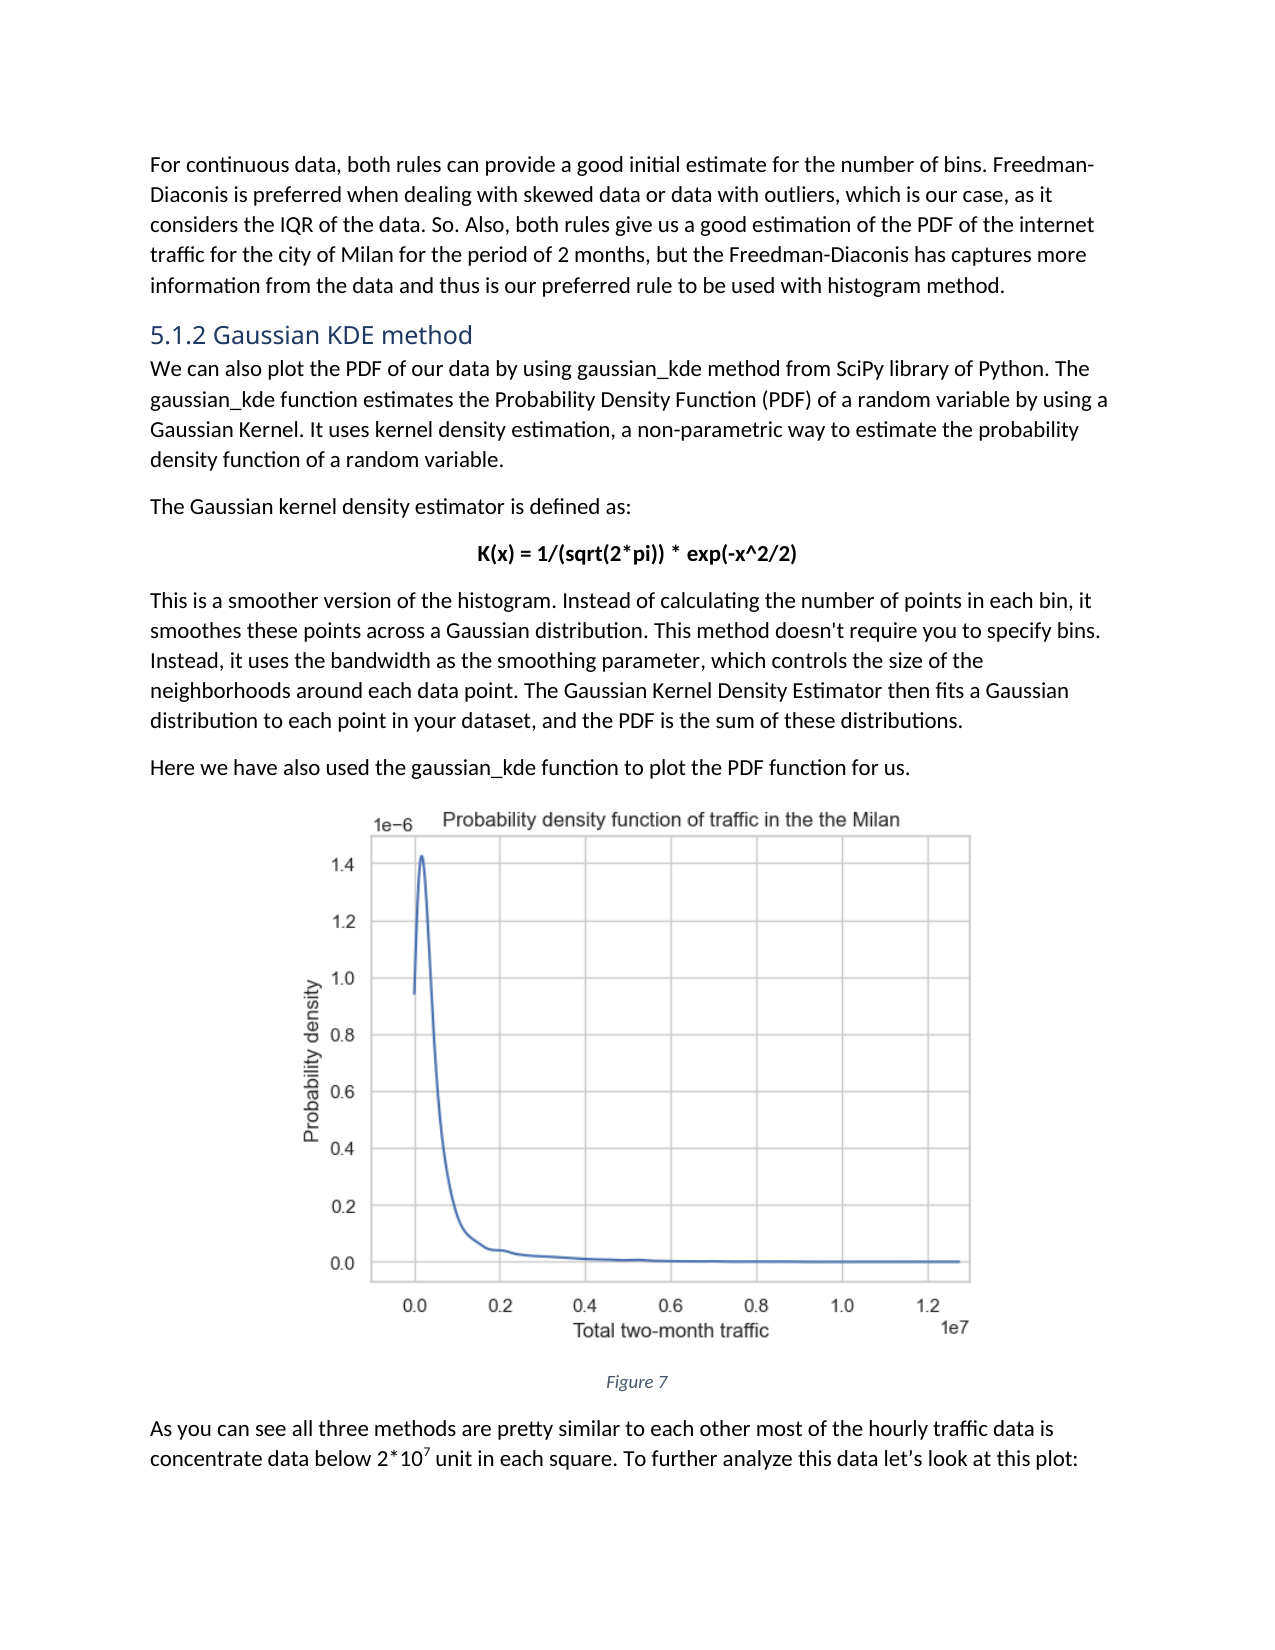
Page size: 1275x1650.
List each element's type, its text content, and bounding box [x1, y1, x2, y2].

text As you can see all three methods are pretty similar to each other most of the hourly traffic data is concentrate data below 2*107 unit in each square. To further analyze this data let’s look at this plot: [150, 1414, 1125, 1472]
text For continuous data, both rules can provide a good initial estimate for the number of bins. Freedman-Diaconis is preferred when dealing with skewed data or data with outliers, which is our case, as it considers the IQR of the data. So. Also, both rules give us a good estimation of the PDF of the internet traffic for the city of Milan for the period of 2 months, but the Freedman-Diaconis has captures more information from the data and thus is our preferred rule to be used with histogram method. [150, 150, 1125, 299]
text The Gaussian kernel density estimator is defined as: [150, 492, 1125, 520]
text This is a smoother version of the histogram. Instead of calculating the number of points in each bin, it smoothes these points across a Gaussian distribution. This method doesn't require you to specify bins. Instead, it uses the bandwidth as the smoothing parameter, which controls the size of the neighborhoods around each data point. The Gaussian Kernel Density Estimator then fits a Gaussian distribution to each point in your dataset, and the PDF is the sum of these distributions. [150, 586, 1125, 734]
text We can also plot the PDF of our data by using gaussian_kde method from SciPy library of Python. The gaussian_kde function estimates the Probability Density Function (PDF) of a random variable by using a Gaussian Kernel. It uses kernel density estimation, a non-parametric way to estimate the probability density function of a random variable. [150, 354, 1125, 473]
text Here we have also used the gaussian_kde function to plot the PDF function for us. [150, 753, 1125, 781]
picture [293, 800, 982, 1352]
text K(x) = 1/(sqrt(2*pi)) * exp(-x^2/2) [150, 539, 1125, 567]
subtitle 5.1.2 Gaussian KDE method [150, 318, 1125, 352]
